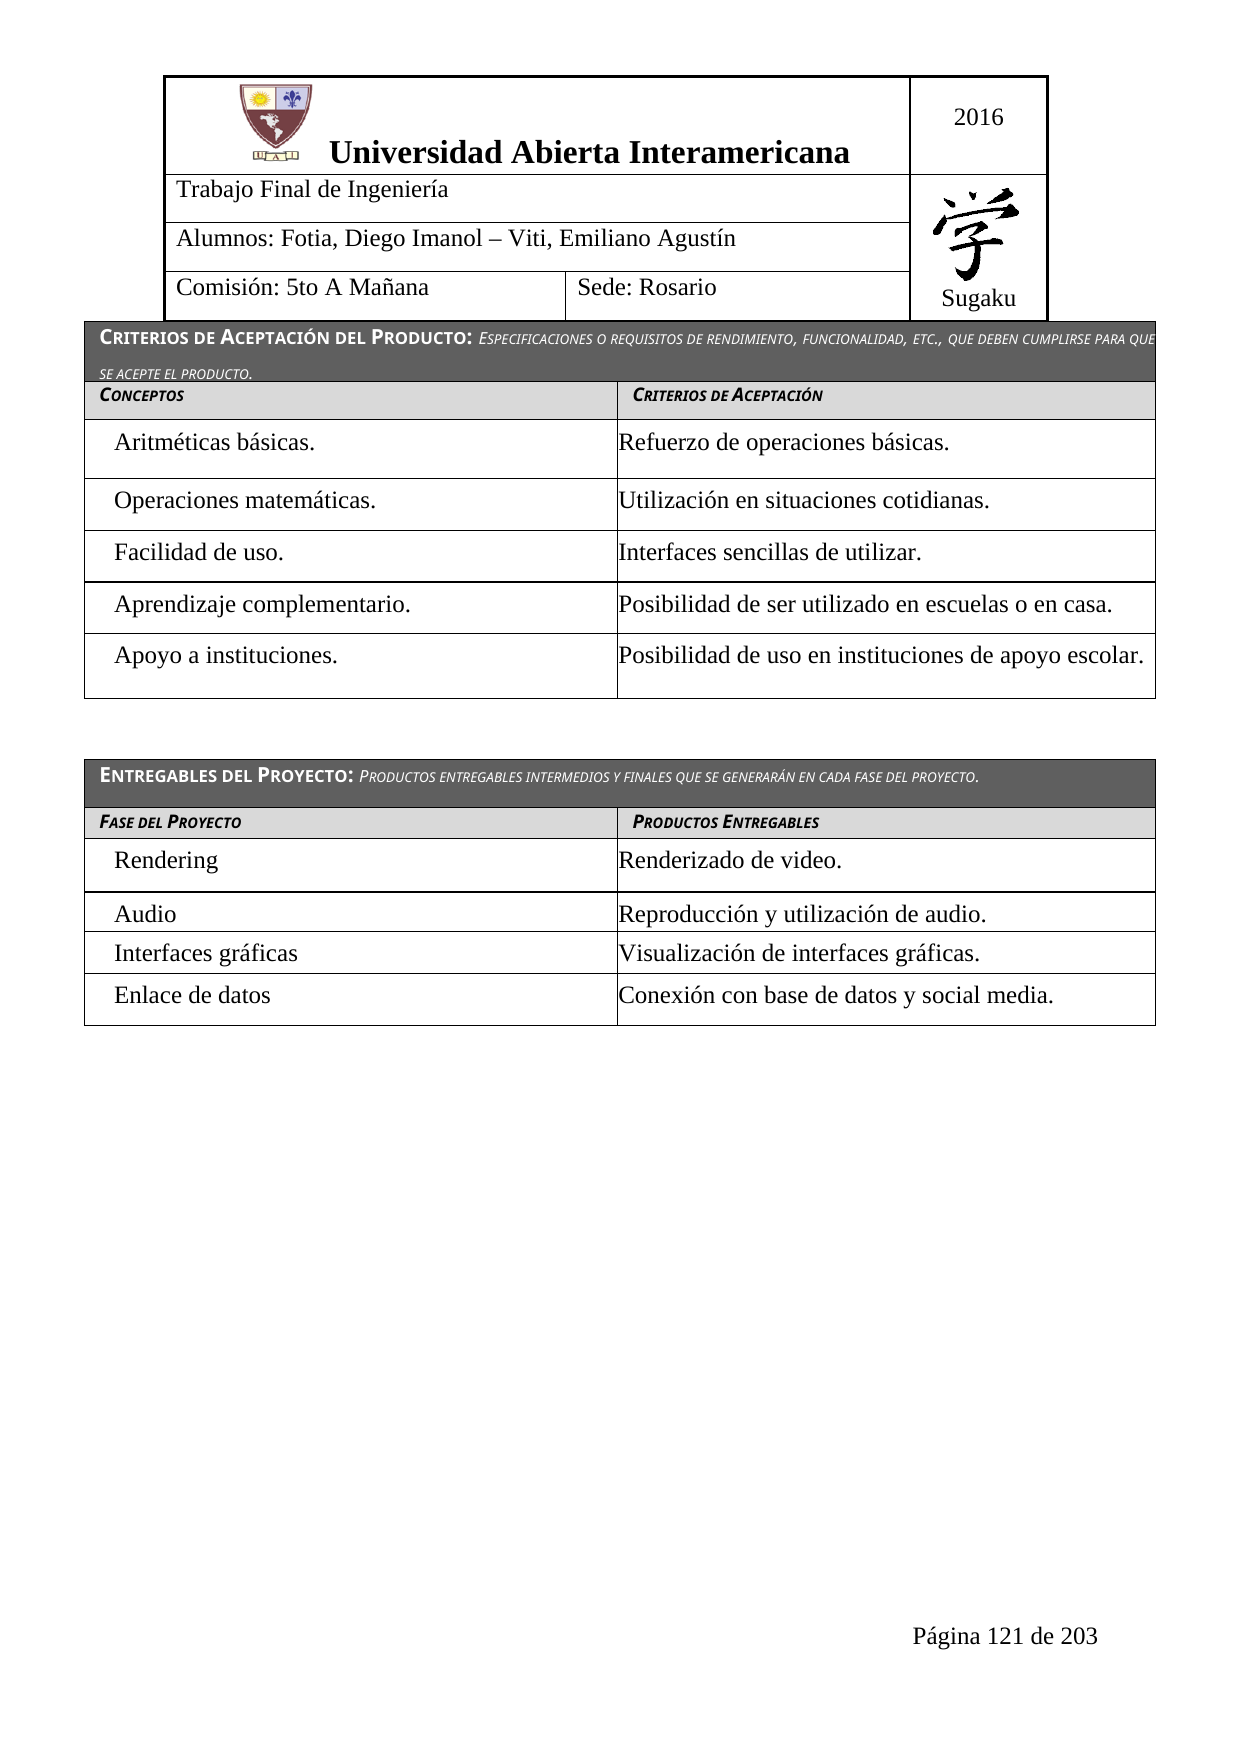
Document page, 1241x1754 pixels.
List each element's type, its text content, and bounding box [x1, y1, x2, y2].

table_cell Refuerzo de operaciones básicas. [618, 420, 1155, 478]
table_cell Aprendizaje complementario. [85, 583, 617, 633]
table_cell Reproducción y utilización de audio. [618, 893, 1155, 931]
table_cell Enlace de datos [85, 974, 617, 1025]
picture [223, 78, 329, 164]
table_cell Rendering [85, 839, 617, 891]
table_header ENTREGABLES DEL PROYECTO: PRODUCTOS ENTREGABLES INTERMEDIOS Y FINALES QUE SE GENERARÁN EN CADA FASE DEL PROYECTO. [85, 760, 1155, 807]
table_cell Aritméticas básicas. [85, 420, 617, 478]
table_cell Facilidad de uso. [85, 531, 617, 581]
table_cell Posibilidad de ser utilizado en escuelas o en casa. [618, 583, 1155, 633]
table_header CRITERIOS DE ACEPTACIÓN DEL PRODUCTO: ESPECIFICACIONES O REQUISITOS DE RENDIMIENTO, FUNCIONALIDAD, ETC., QUE DEBEN CUMPLIRSE PARA QUE SE ACEPTE EL PRODUCTO. [85, 322, 1155, 381]
table_cell CONCEPTOS [85, 382, 617, 419]
table_cell Posibilidad de uso en instituciones de apoyo escolar. [618, 634, 1155, 698]
table_cell Visualización de interfaces gráficas. [618, 932, 1155, 973]
table_cell CRITERIOS DE ACEPTACIÓN [618, 382, 1155, 419]
table_cell Conexión con base de datos y social media. [618, 974, 1155, 1025]
table_cell Interfaces gráficas [85, 932, 617, 973]
table_cell Utilización en situaciones cotidianas. [618, 479, 1155, 529]
table_cell Renderizado de video. [618, 839, 1155, 891]
table_cell Interfaces sencillas de utilizar. [618, 531, 1155, 581]
table_cell Apoyo a instituciones. [85, 634, 617, 698]
table_cell FASE DEL PROYECTO [85, 808, 617, 838]
table_cell PRODUCTOS ENTREGABLES [618, 808, 1155, 838]
picture [927, 181, 1030, 284]
table_cell Operaciones matemáticas. [85, 479, 617, 529]
table_cell Audio [85, 893, 617, 931]
